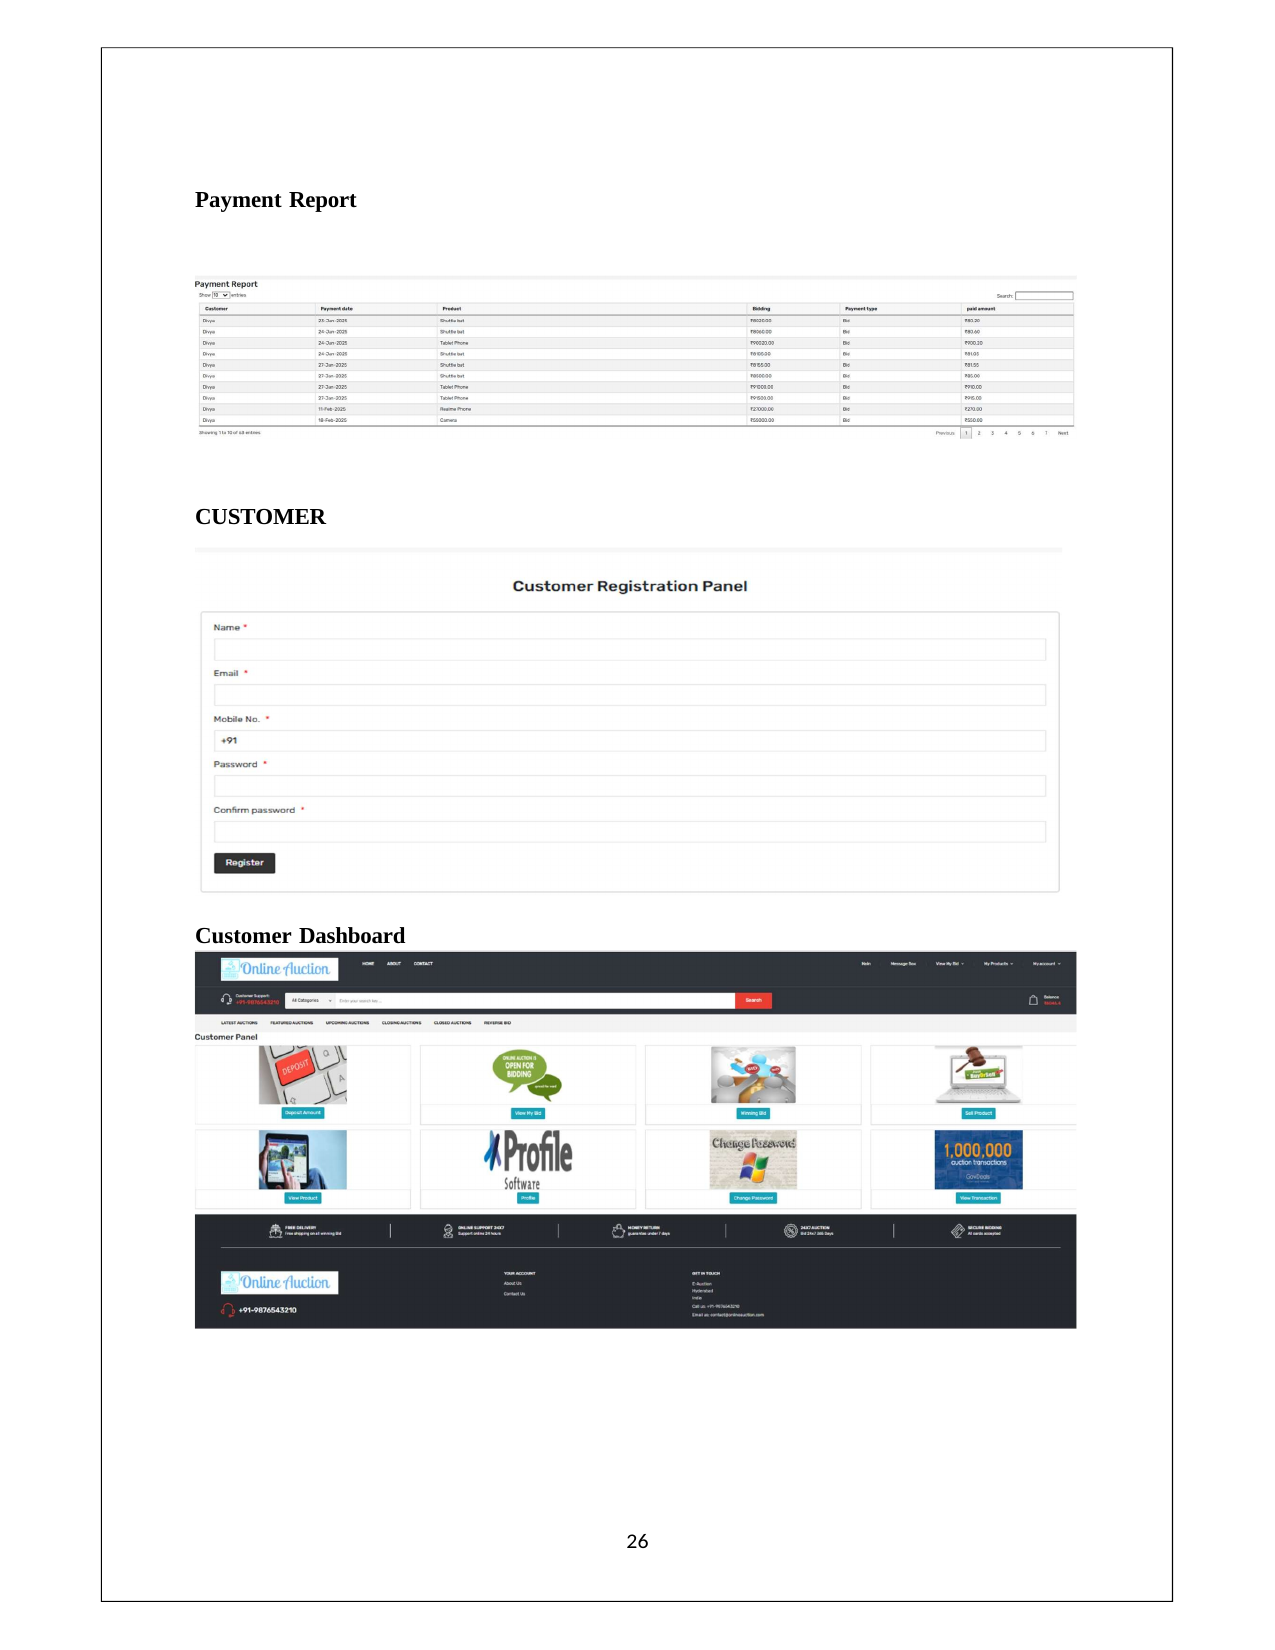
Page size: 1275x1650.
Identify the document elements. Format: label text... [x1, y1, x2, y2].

text CUSTOMER [195, 503, 1125, 530]
picture [194, 275, 1077, 439]
text Payment Report [195, 187, 1125, 213]
picture [194, 547, 1063, 896]
picture [194, 950, 1077, 1329]
